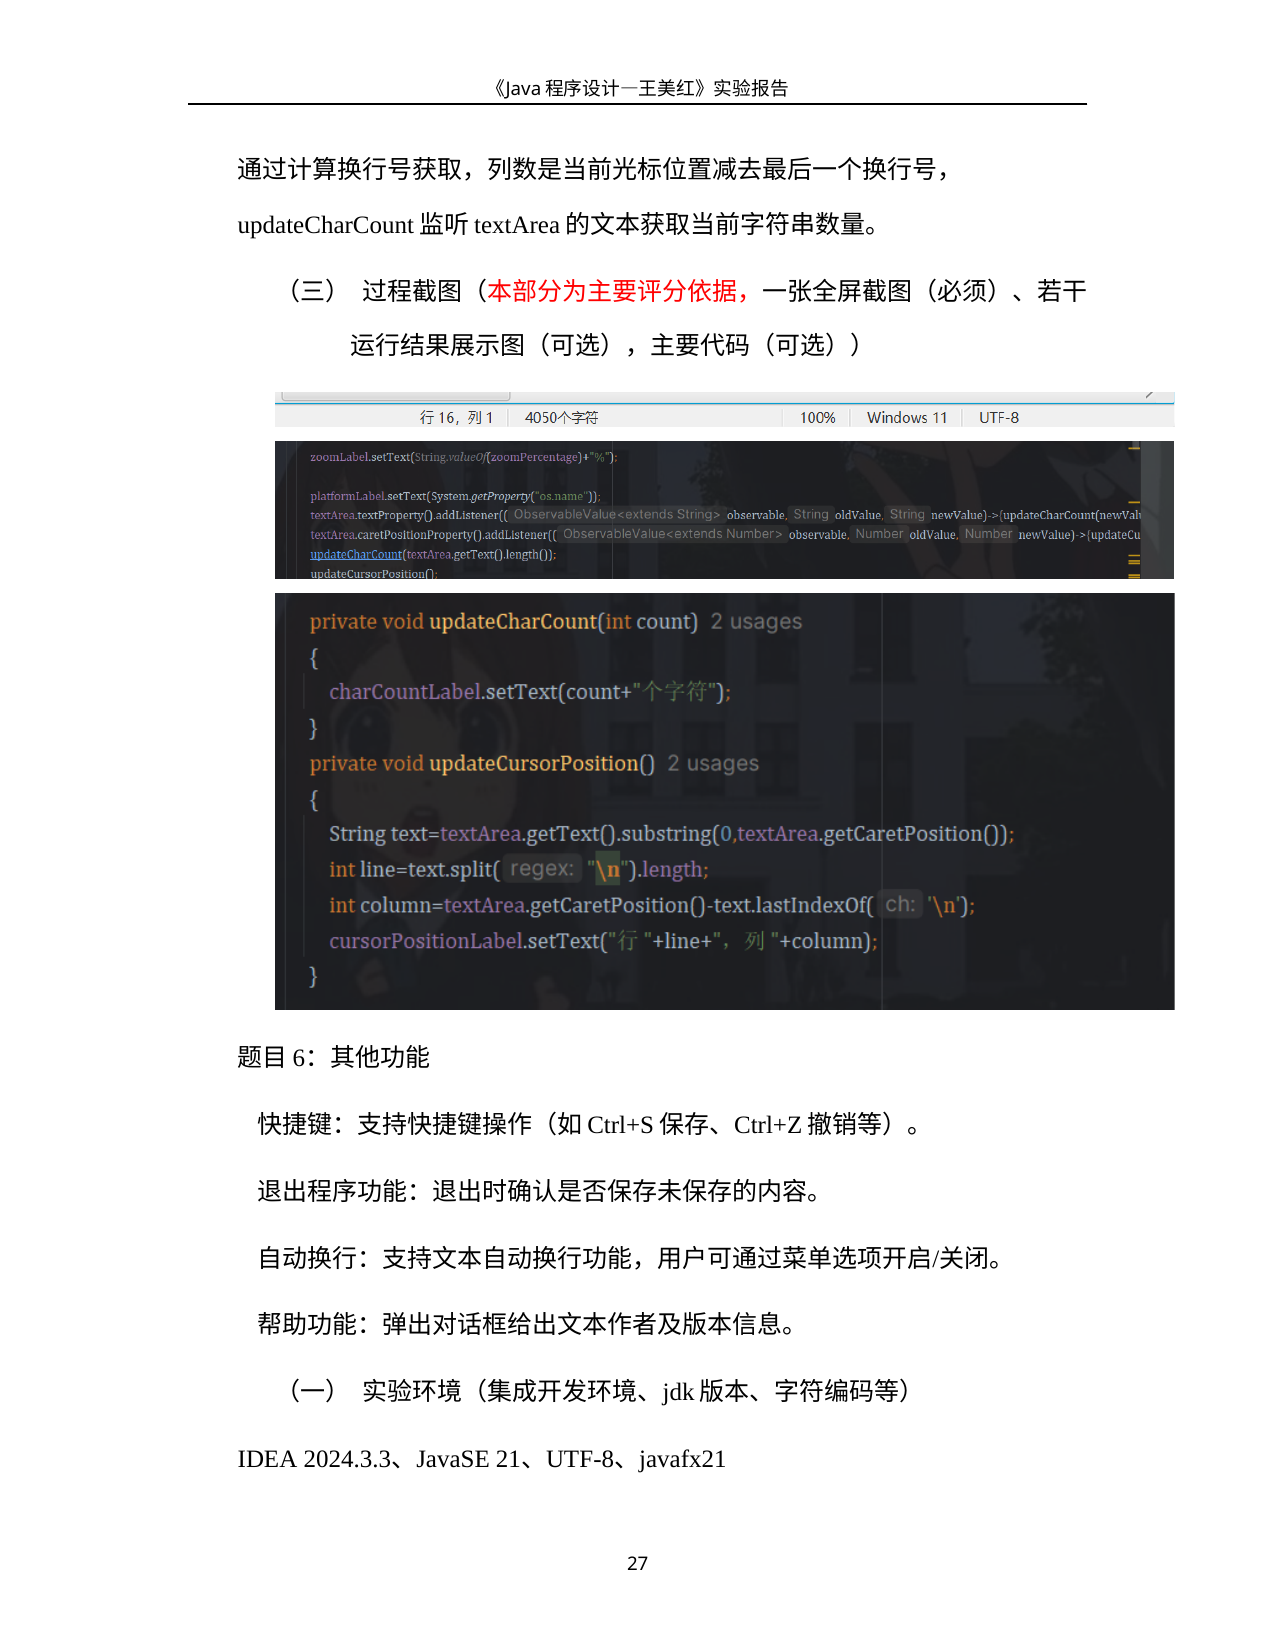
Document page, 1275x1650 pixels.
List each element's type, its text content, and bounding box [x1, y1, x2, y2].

picture [275, 405, 1175, 427]
list IDEA 2024.3.3、JavaSE 21、UTF-8、javafx21 [237, 1439, 1087, 1475]
picture [275, 392, 1175, 402]
text 退出程序功能：退出时确认是否保存未保存的内容。 [187, 1171, 1087, 1207]
picture [275, 593, 1175, 1010]
picture [275, 441, 1174, 579]
text 帮助功能：弹出对话框给出文本作者及版本信息。 [187, 1305, 1087, 1341]
list 过程截图（本部分为主要评分依据，一张全屏截图（必须）、若干运行结果展示图（可选），主要代码（可选）） [275, 271, 1087, 362]
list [237, 150, 1087, 241]
list 实验环境（集成开发环境、jdk版本、字符编码等） [275, 1372, 1087, 1408]
text 自动换行：支持文本自动换行功能，用户可通过菜单选项开启/关闭。 [187, 1238, 1087, 1274]
text 快捷键：支持快捷键操作（如Ctrl+S保存、Ctrl+Z撤销等）。 [187, 1104, 1087, 1141]
text 题目6：其他功能 [187, 1037, 1087, 1074]
